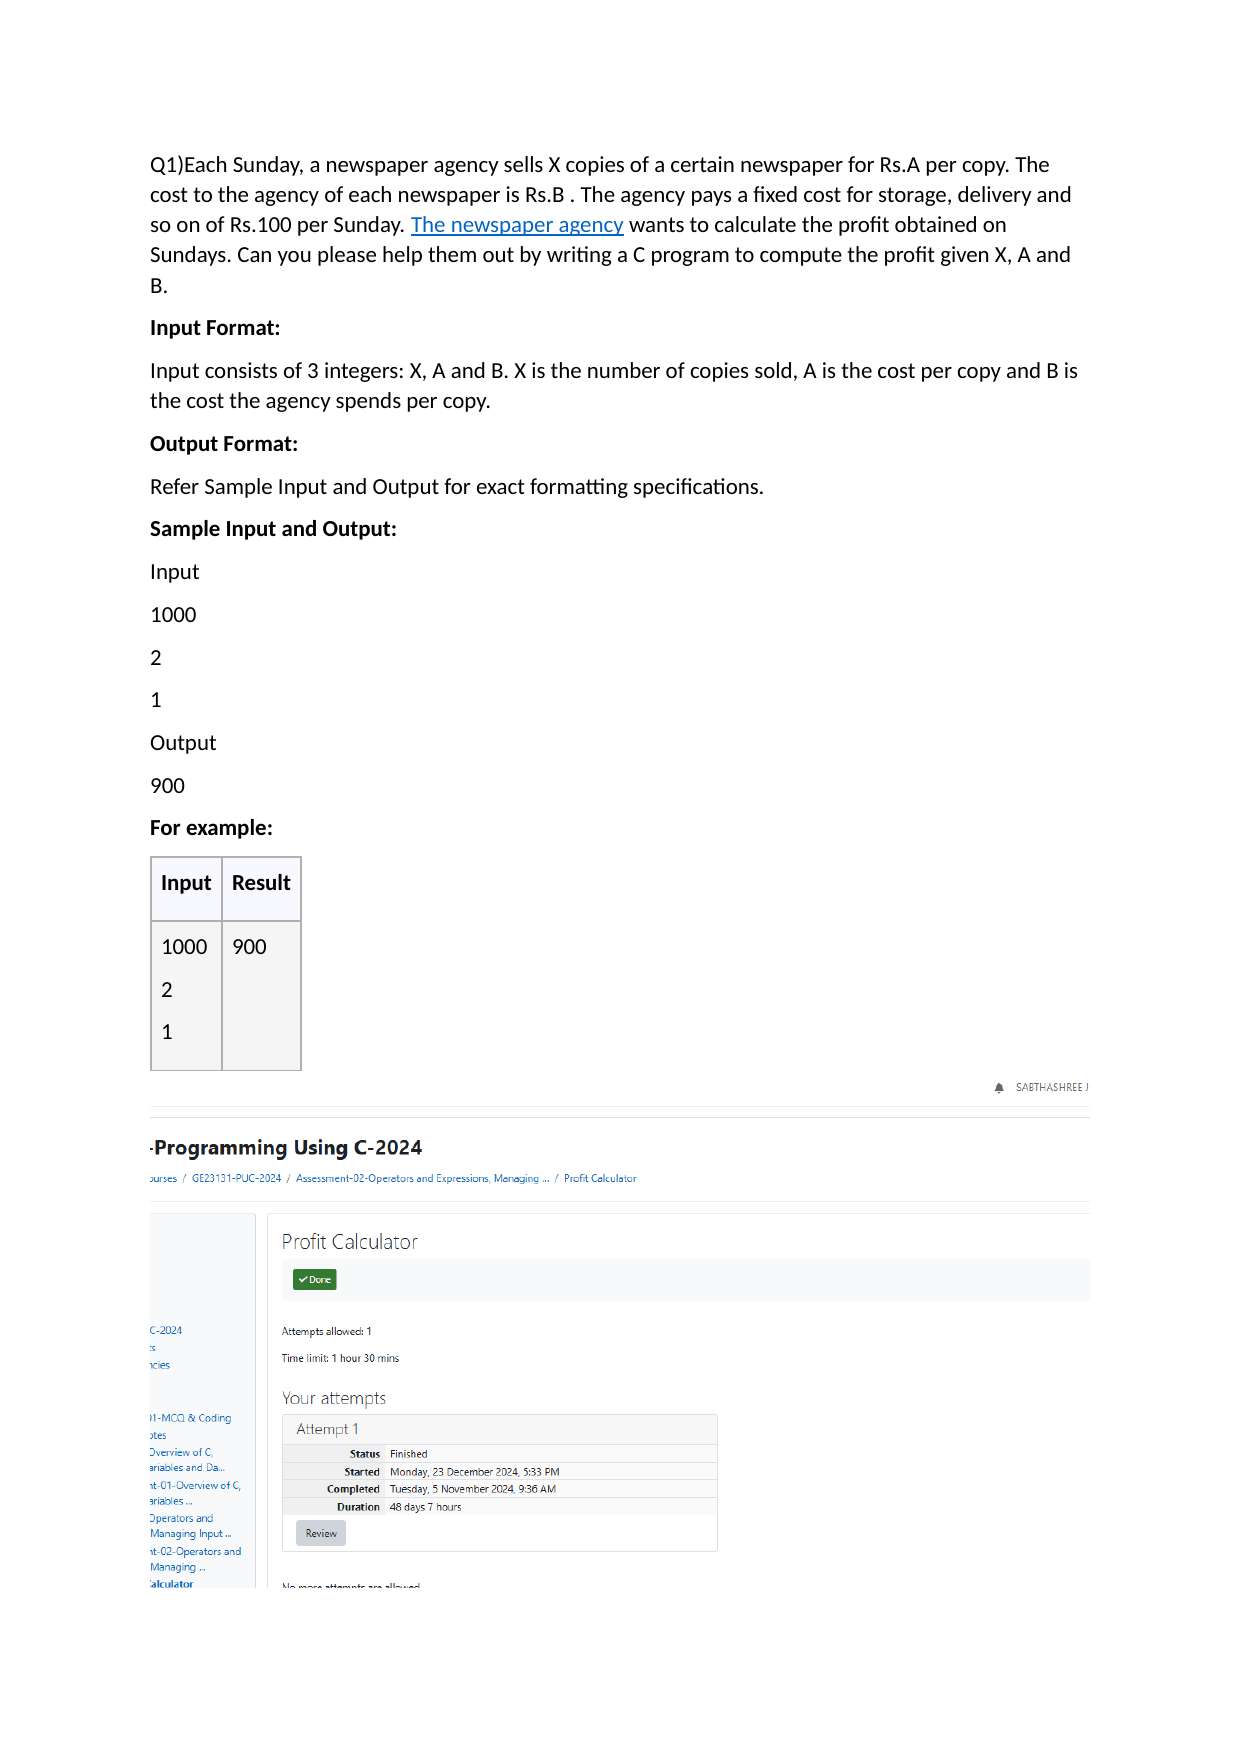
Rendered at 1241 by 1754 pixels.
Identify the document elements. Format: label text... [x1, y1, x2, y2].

text Input Format: [150, 313, 1090, 342]
text 1 [150, 685, 1090, 713]
text Input consists of 3 integers: X, A and B. X is the number of copies sold, A is the cost per copy and B is the cost the agency spends per copy. [150, 356, 1090, 414]
table_header Result [223, 858, 300, 920]
text Sample Input and Output: [150, 514, 1090, 543]
text 1000 [150, 600, 1090, 628]
text Output [150, 728, 1090, 756]
table_cell 900 [223, 922, 300, 1070]
text Q1)Each Sunday, a newspaper agency sells X copies of a certain newspaper for Rs.A per copy. The cost to the agency of each newspaper is Rs.B . The agency pays a fixed cost for storage, delivery and so on of Rs.100 per Sunday. The newspaper agency wants to calculate the profit obtained on Sundays. Can you please help them out by writing a C program to compute the profit given X, A and B. [150, 150, 1090, 299]
text Input [150, 557, 1090, 585]
text 900 [150, 771, 1090, 799]
table_header Input [152, 858, 221, 920]
table_cell 1000 2 1 [152, 922, 221, 1070]
text For example: [150, 813, 1090, 842]
picture [150, 1071, 1090, 1588]
text Refer Sample Input and Output for exact formatting specifications. [150, 472, 1090, 500]
text 2 [150, 643, 1090, 671]
text Output Format: [150, 429, 1090, 457]
